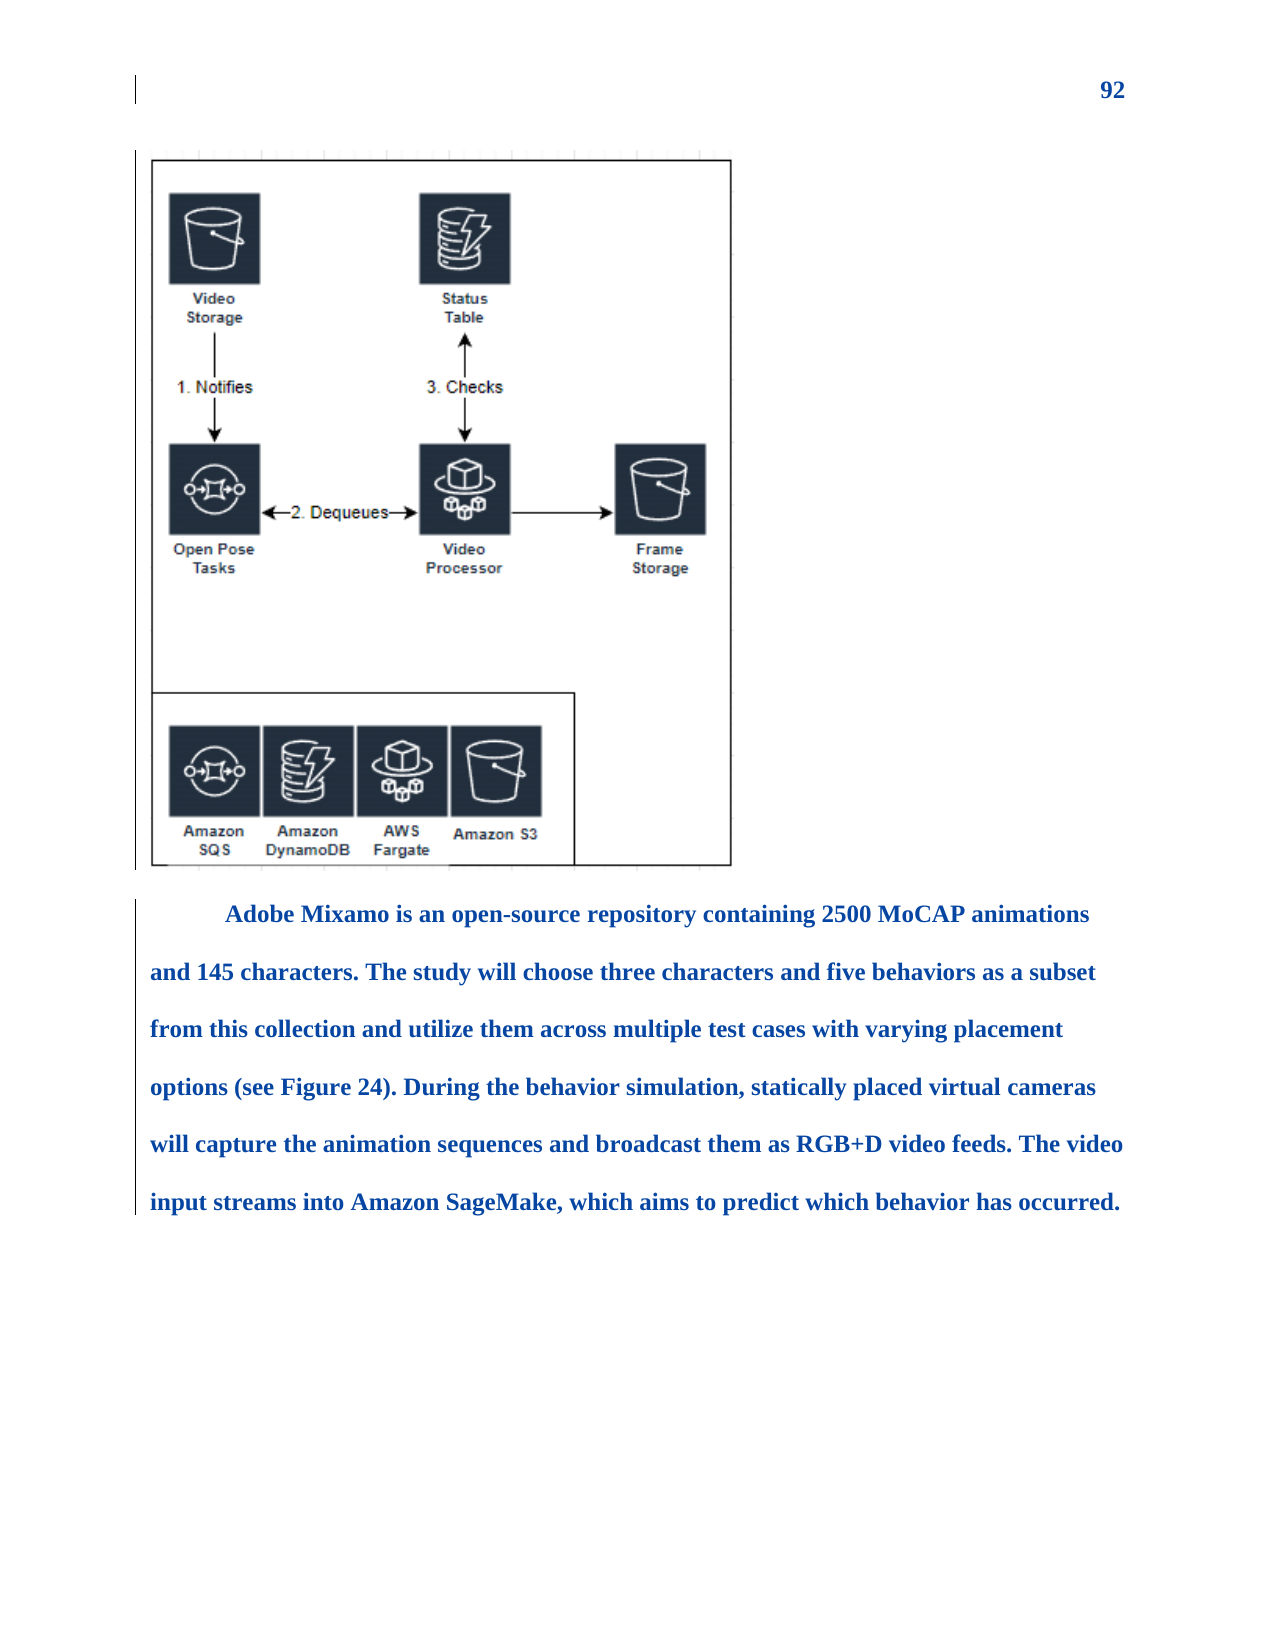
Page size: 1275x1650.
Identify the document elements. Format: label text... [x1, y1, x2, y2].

text Adobe Mixamo is an open-source repository containing 2500 MoCAP animations and 145 characters. The study will choose three characters and five behaviors as a subset from this collection and utilize them across multiple test cases with varying placement options (see Figure 24). During the behavior simulation, statically placed virtual cameras will capture the animation sequences and broadcast them as RGB+D video feeds. The video input streams into Amazon SageMake, which aims to predict which behavior has occurred. [150, 899, 1125, 1215]
picture [150, 150, 735, 871]
